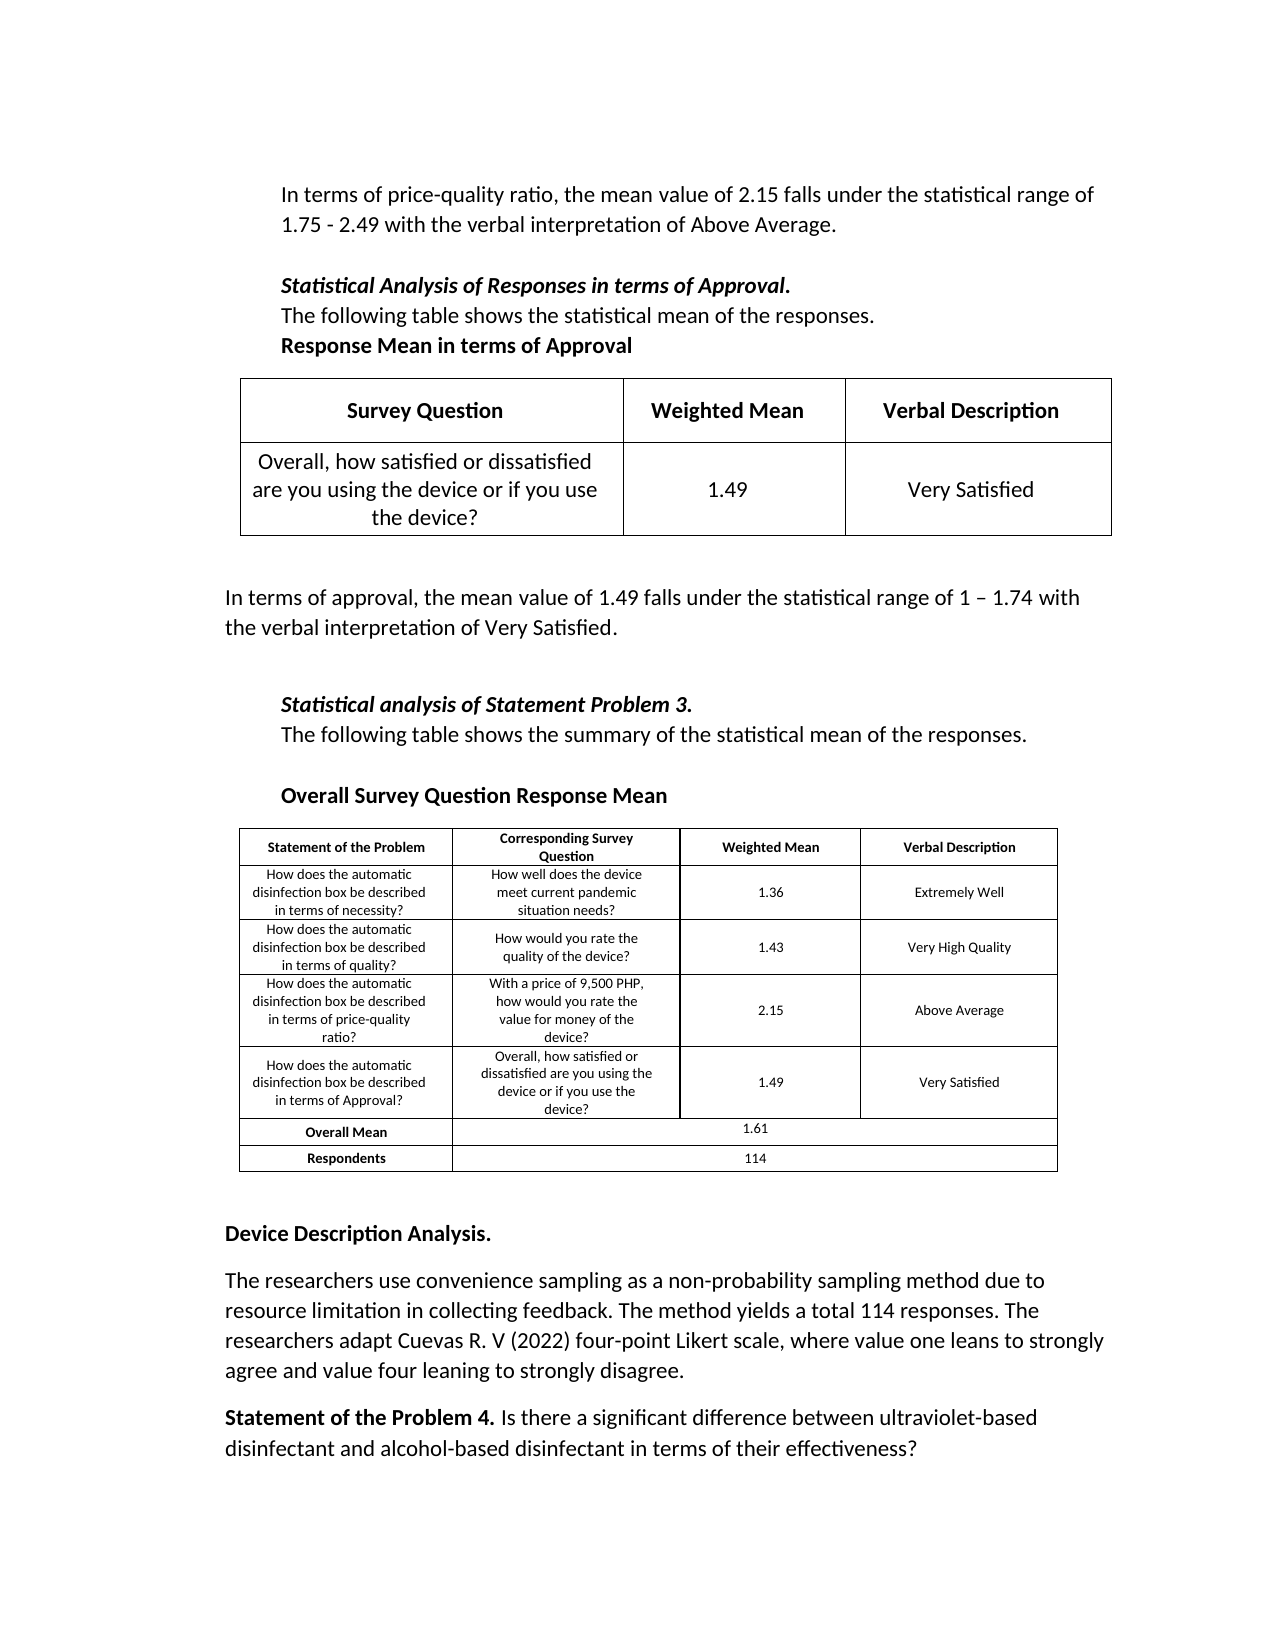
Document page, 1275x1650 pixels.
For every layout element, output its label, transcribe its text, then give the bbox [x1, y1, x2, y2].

table_header Weighted Mean [624, 379, 845, 442]
table_header Verbal Description [861, 829, 1057, 864]
list Statistical Analysis of Responses in terms of Approval. [281, 271, 1111, 299]
table_cell Extremely Well [861, 866, 1057, 919]
table_cell Overall Mean [240, 1119, 452, 1145]
list The researchers use convenience sampling as a non-probability sampling method due to resource limitation in collecting feedback. The method yields a total 114 responses. The researchers adapt Cuevas R. V (2022) four-point Likert scale, where value one leans to strongly agree and value four leaning to strongly disagree. [225, 1266, 1111, 1385]
table_header Statement of the Problem [240, 829, 452, 864]
text Statement of the Problem 4. Is there a significant difference between ultraviolet-based disinfectant and alcohol-based disinfectant in terms of their effectiveness? [225, 1403, 1111, 1462]
table_cell With a price of 9,500 PHP, how would you rate the value for money of the device? [453, 975, 679, 1046]
list The following table shows the statistical mean of the responses. [281, 301, 1111, 329]
table_cell How would you rate the quality of the device? [453, 920, 679, 973]
table_cell Very Satisfied [846, 443, 1111, 535]
table_header Survey Question [241, 379, 623, 442]
table_cell 1.61 [453, 1119, 1057, 1145]
text Device Description Analysis. [225, 1219, 1111, 1247]
table_cell 114 [453, 1146, 1057, 1171]
text In terms of approval, the mean value of 1.49 falls under the statistical range of 1 – 1.74 with the verbal interpretation of Very Satisfied. [225, 583, 1111, 641]
table_cell Very High Quality [861, 920, 1057, 973]
table_cell Respondents [240, 1146, 452, 1171]
table_cell Overall, how satisfied or dissatisfied are you using the device or if you use the device? [453, 1047, 679, 1118]
table_cell 1.49 [681, 1047, 860, 1118]
table_cell How does the automatic disinfection box be described in terms of price-quality ratio? [240, 975, 452, 1046]
list In terms of price-quality ratio, the mean value of 2.15 falls under the statistical range of 1.75 - 2.49 with the verbal interpretation of Above Average. [281, 180, 1111, 238]
table_cell Very Satisfied [861, 1047, 1057, 1118]
table_cell 2.15 [681, 975, 860, 1046]
table_header Weighted Mean [681, 829, 860, 864]
list Response Mean in terms of Approval [281, 331, 1111, 359]
table_header Corresponding Survey Question [453, 829, 679, 864]
table_cell How does the automatic disinfection box be described in terms of quality? [240, 920, 452, 973]
table_cell Overall, how satisfied or dissatisfied are you using the device or if you use the device? [241, 443, 623, 535]
table_cell 1.43 [681, 920, 860, 973]
list The following table shows the summary of the statistical mean of the responses. [281, 721, 1111, 749]
table_cell How does the automatic disinfection box be described in terms of necessity? [240, 866, 452, 919]
table_cell How does the automatic disinfection box be described in terms of Approval? [240, 1047, 452, 1118]
table_cell 1.49 [624, 443, 845, 535]
list Overall Survey Question Response Mean [281, 781, 1111, 809]
list Statistical analysis of Statement Problem 3. [281, 690, 1111, 718]
table_cell 1.36 [681, 866, 860, 919]
table_cell How well does the device meet current pandemic situation needs? [453, 866, 679, 919]
table_cell Above Average [861, 975, 1057, 1046]
table_header Verbal Description [846, 379, 1111, 442]
